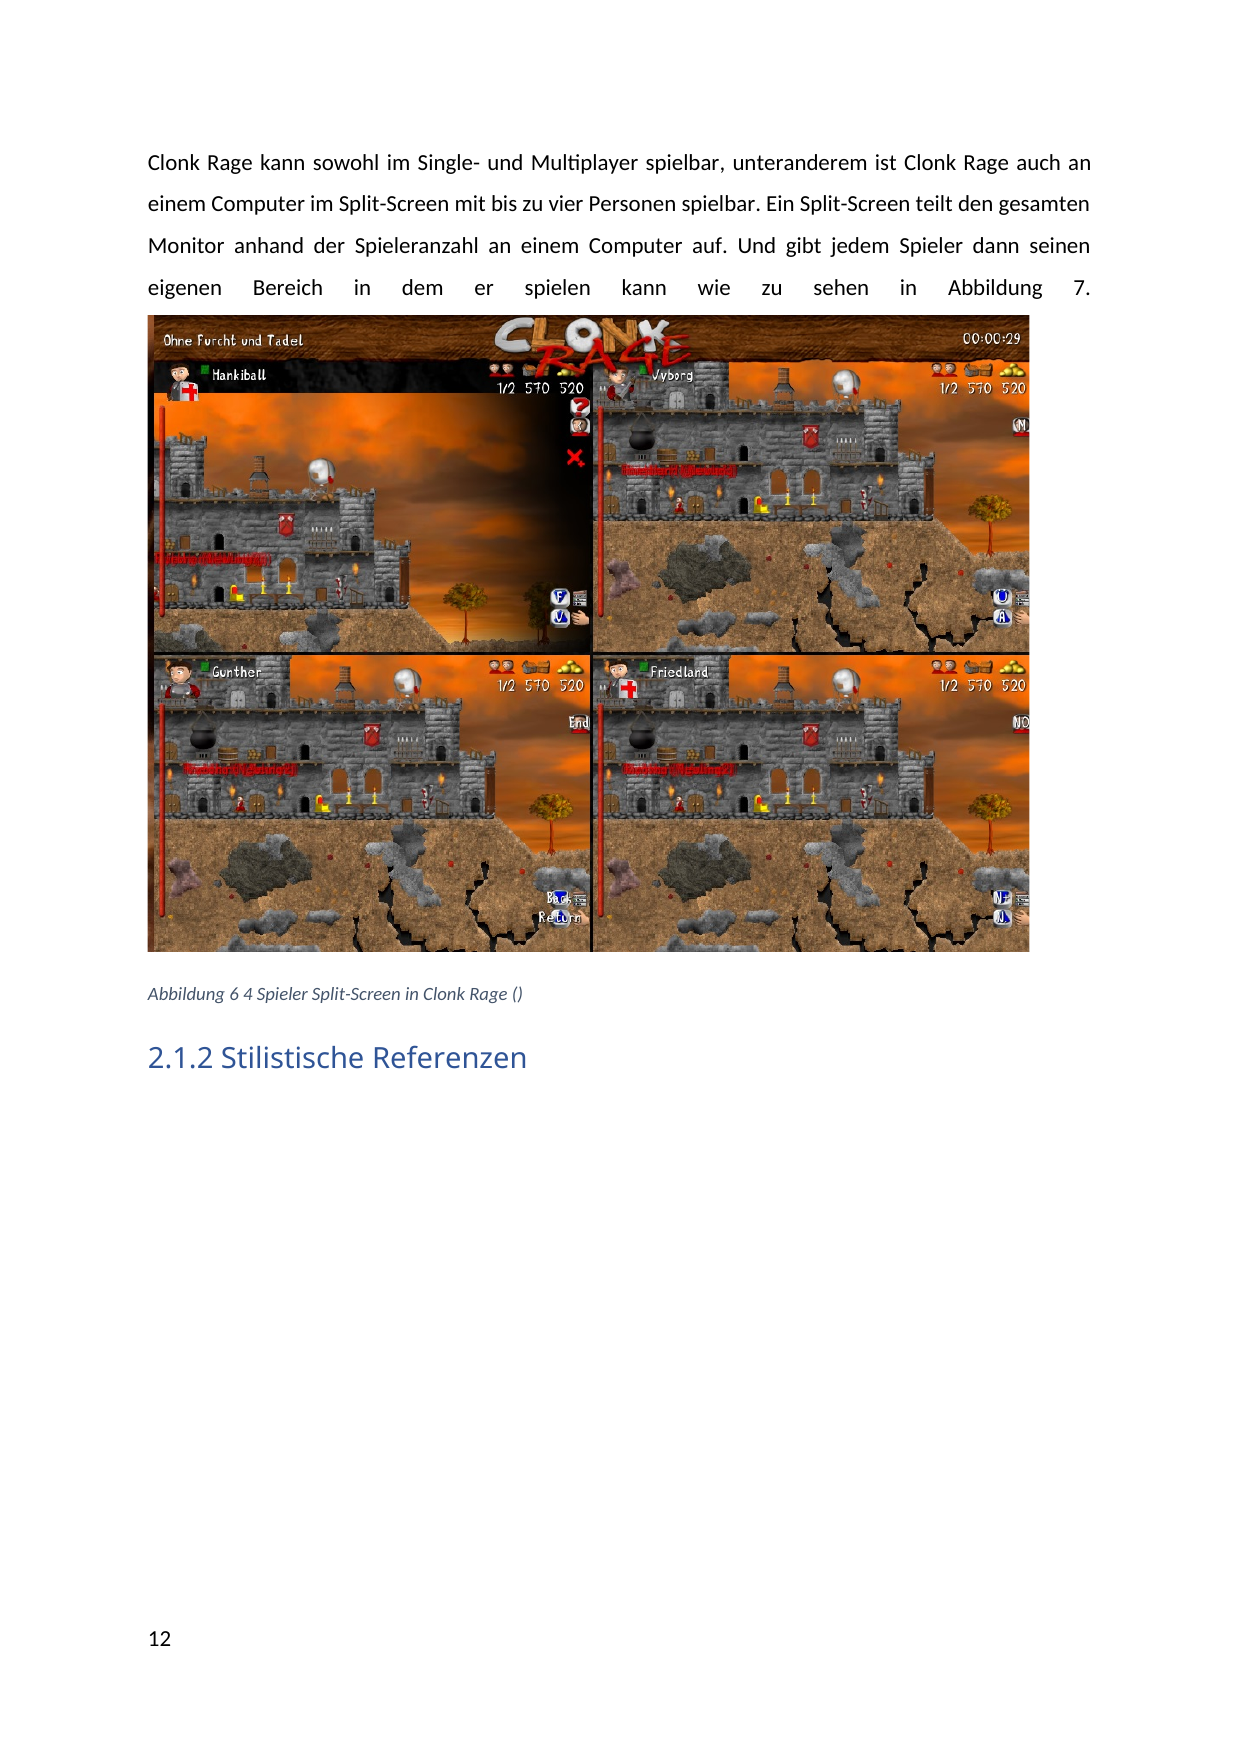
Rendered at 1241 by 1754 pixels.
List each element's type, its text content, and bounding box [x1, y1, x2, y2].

picture [147, 315, 1030, 952]
subtitle 2.1.2 Stilistische Referenzen [148, 1037, 1093, 1077]
text Abbildung 7 4 Spieler Split-Screen in Clonk Rage () [148, 982, 1093, 1005]
